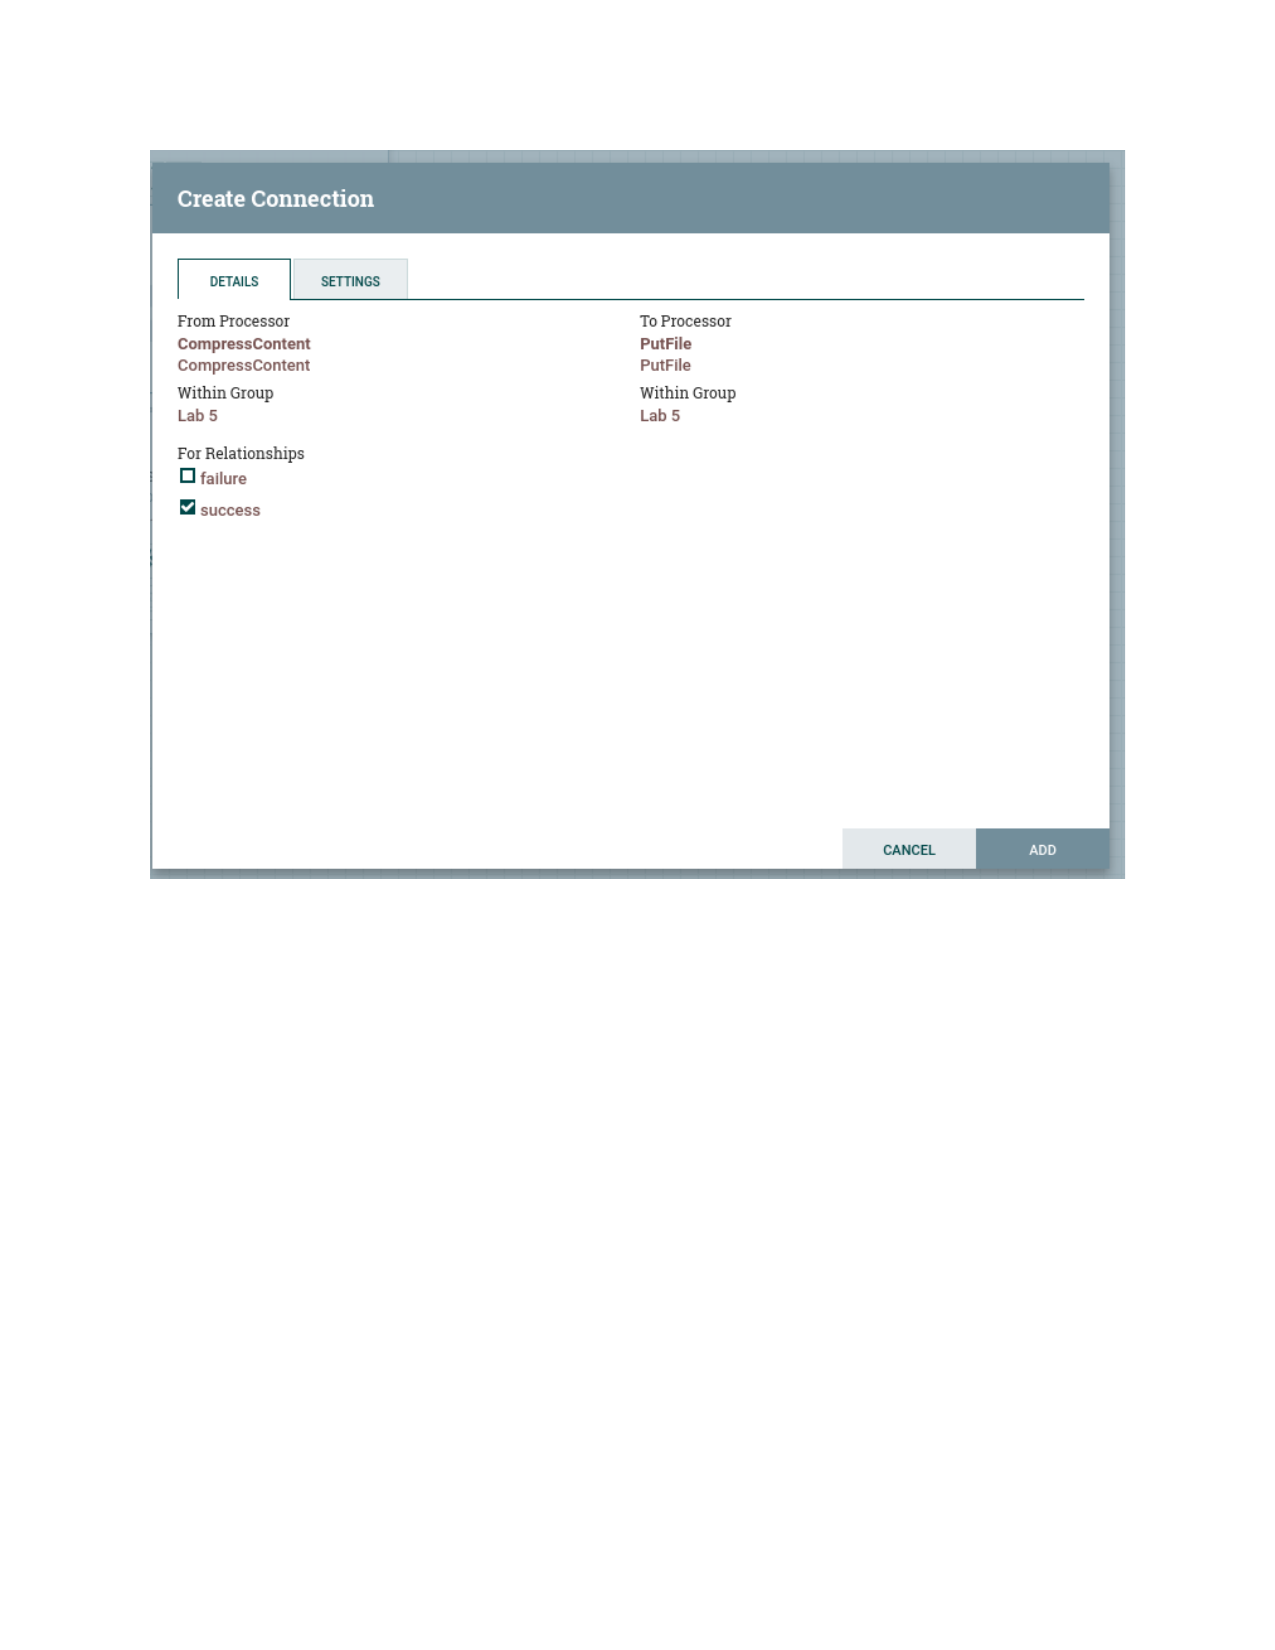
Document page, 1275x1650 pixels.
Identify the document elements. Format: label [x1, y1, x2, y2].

picture [150, 150, 1125, 879]
